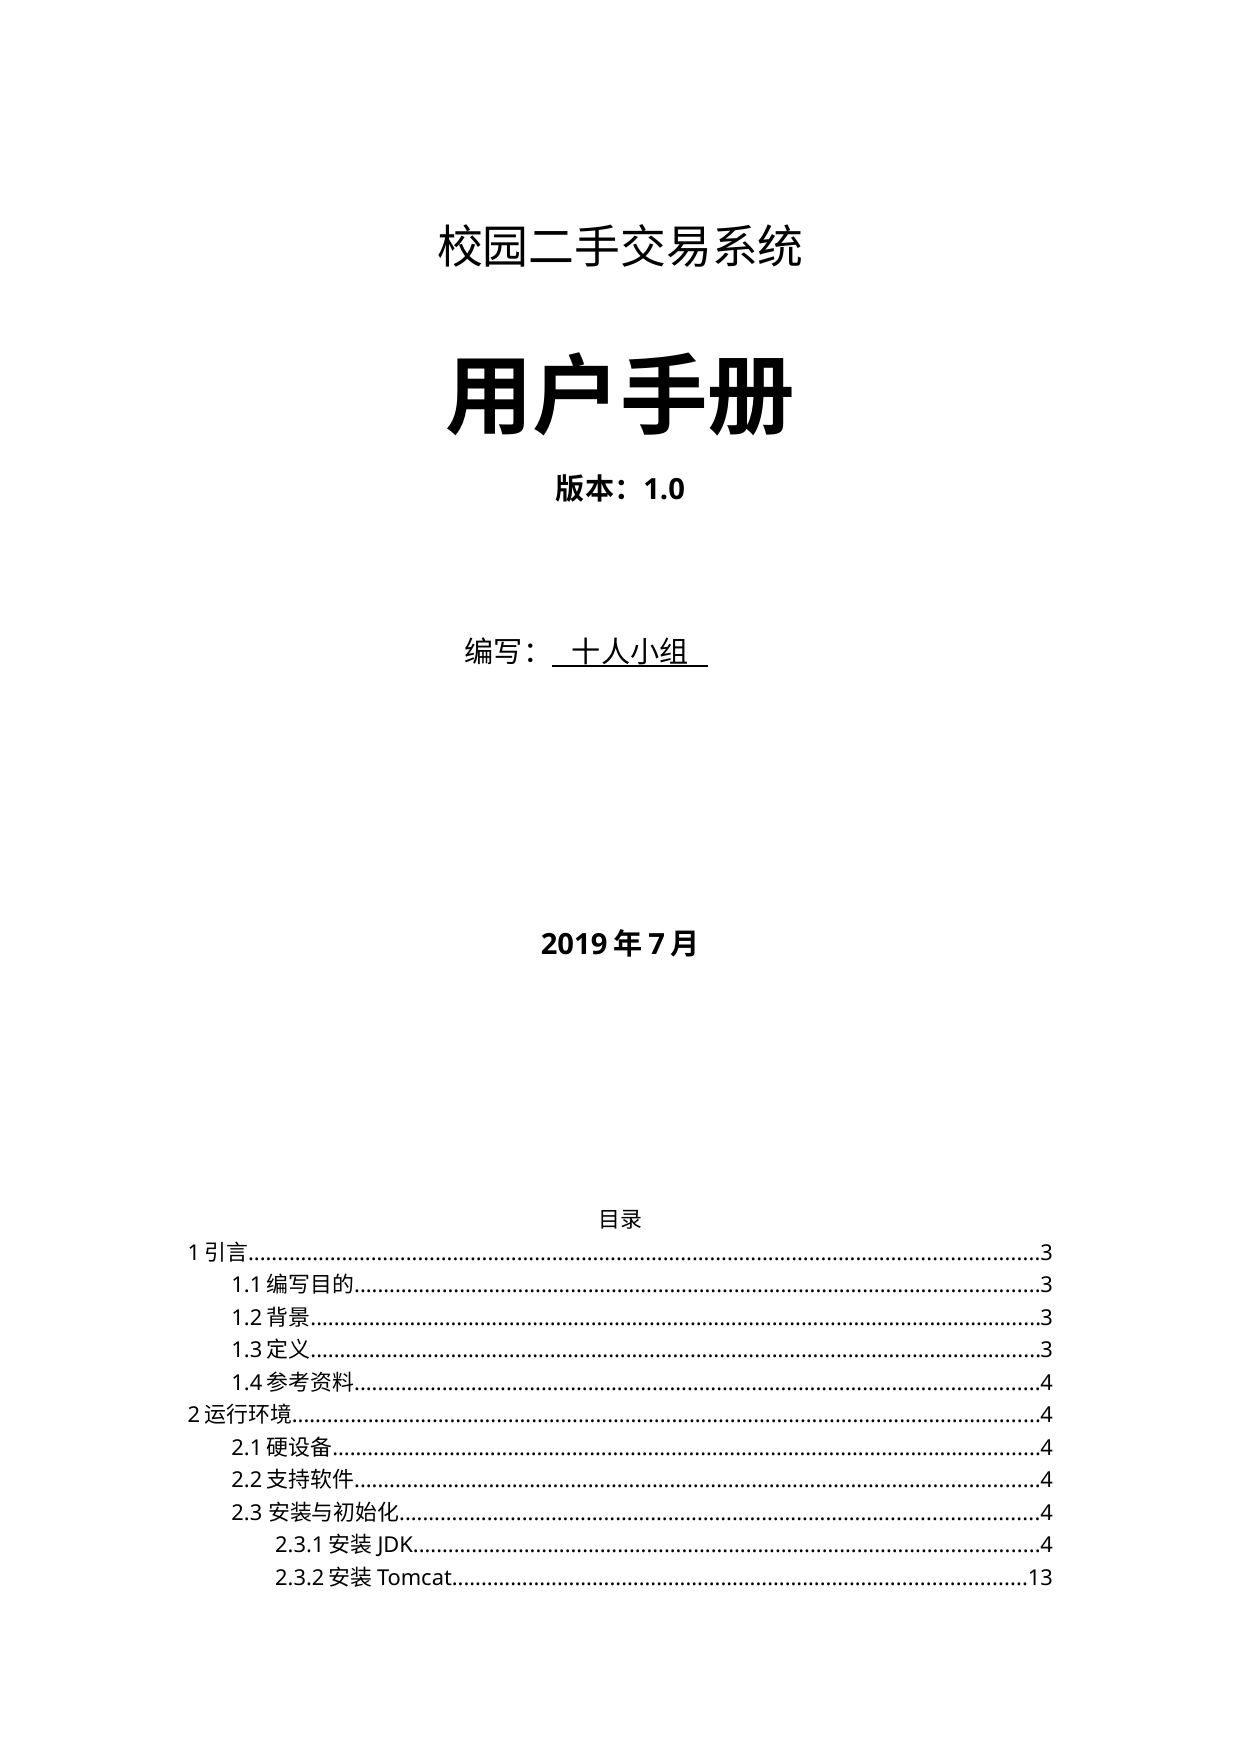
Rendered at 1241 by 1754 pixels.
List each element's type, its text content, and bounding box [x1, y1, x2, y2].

text 编写： 十人小组 [187, 617, 1053, 682]
text 版本： [187, 454, 1053, 519]
text 校园二手交易系统 [187, 194, 1053, 292]
